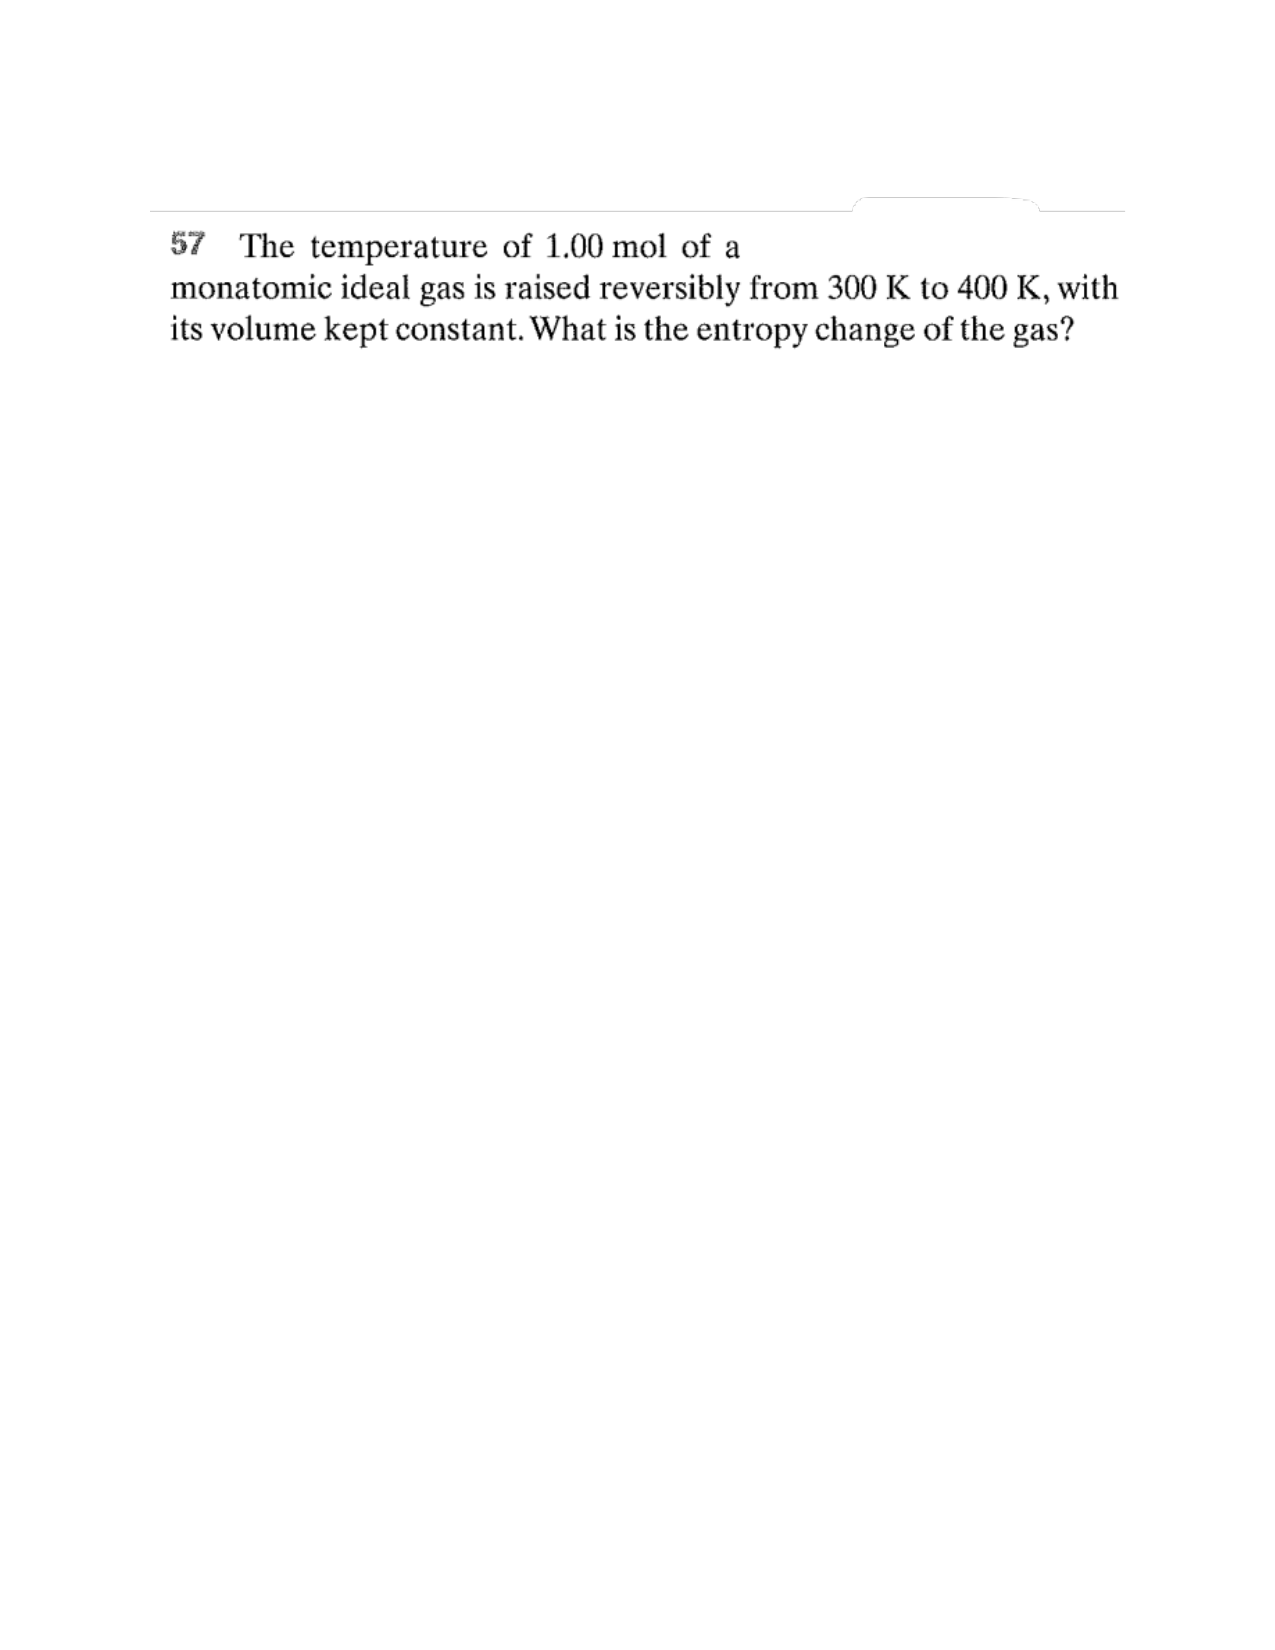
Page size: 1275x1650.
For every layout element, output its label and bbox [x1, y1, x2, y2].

picture [150, 196, 1125, 366]
